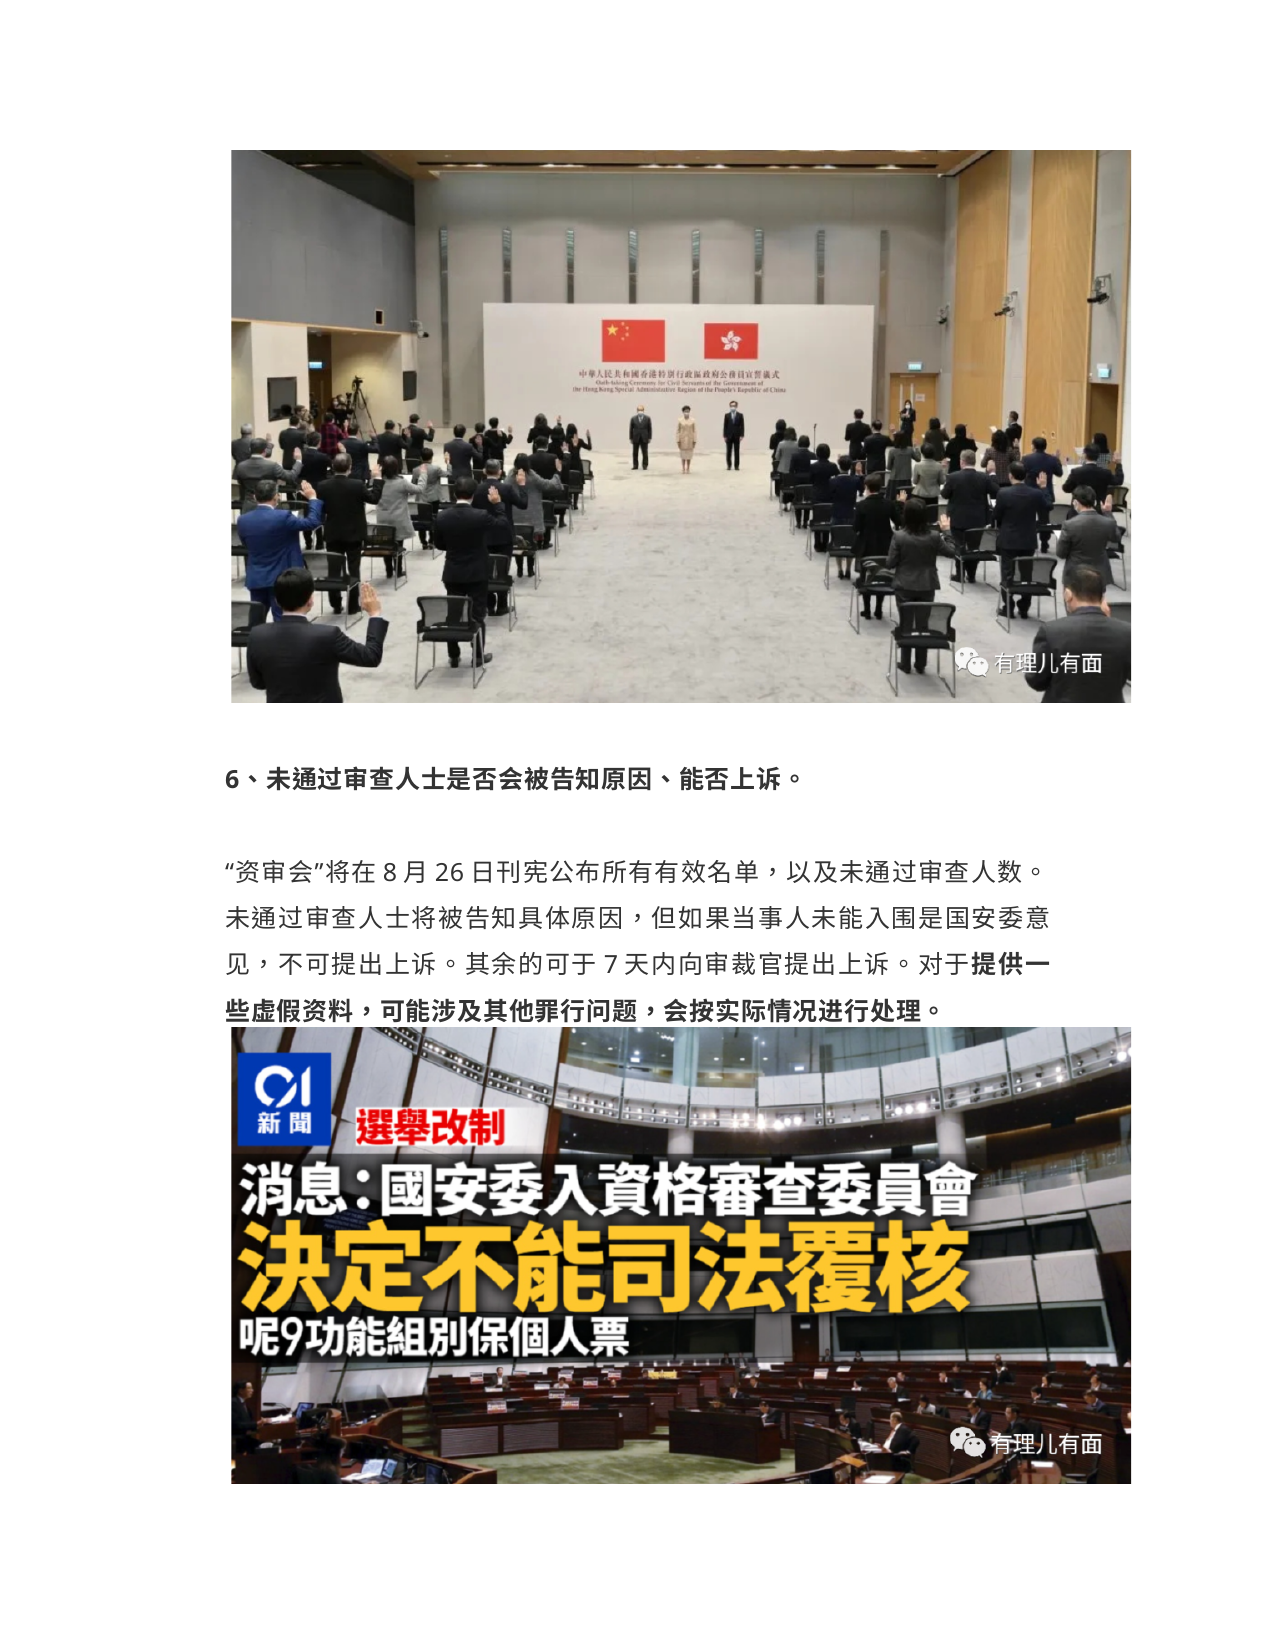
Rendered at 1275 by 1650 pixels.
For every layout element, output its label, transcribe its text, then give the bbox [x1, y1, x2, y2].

picture [231, 150, 1132, 703]
picture [231, 1027, 1132, 1484]
text “资审会”将在8月26日刊宪公布所有有效名单，以及未通过审查人数。未通过审查人士将被告知具体原因，但如果当事人未能入围是国安委意见，不可提出上诉。其余的可于7天内向审裁官提出上诉。对于提供一些虚假资料，可能涉及其他罪行问题，会按实际情况进行处理。 [225, 842, 1050, 1028]
text 6、未通过审查人士是否会被告知原因、能否上诉。 [225, 749, 1050, 795]
